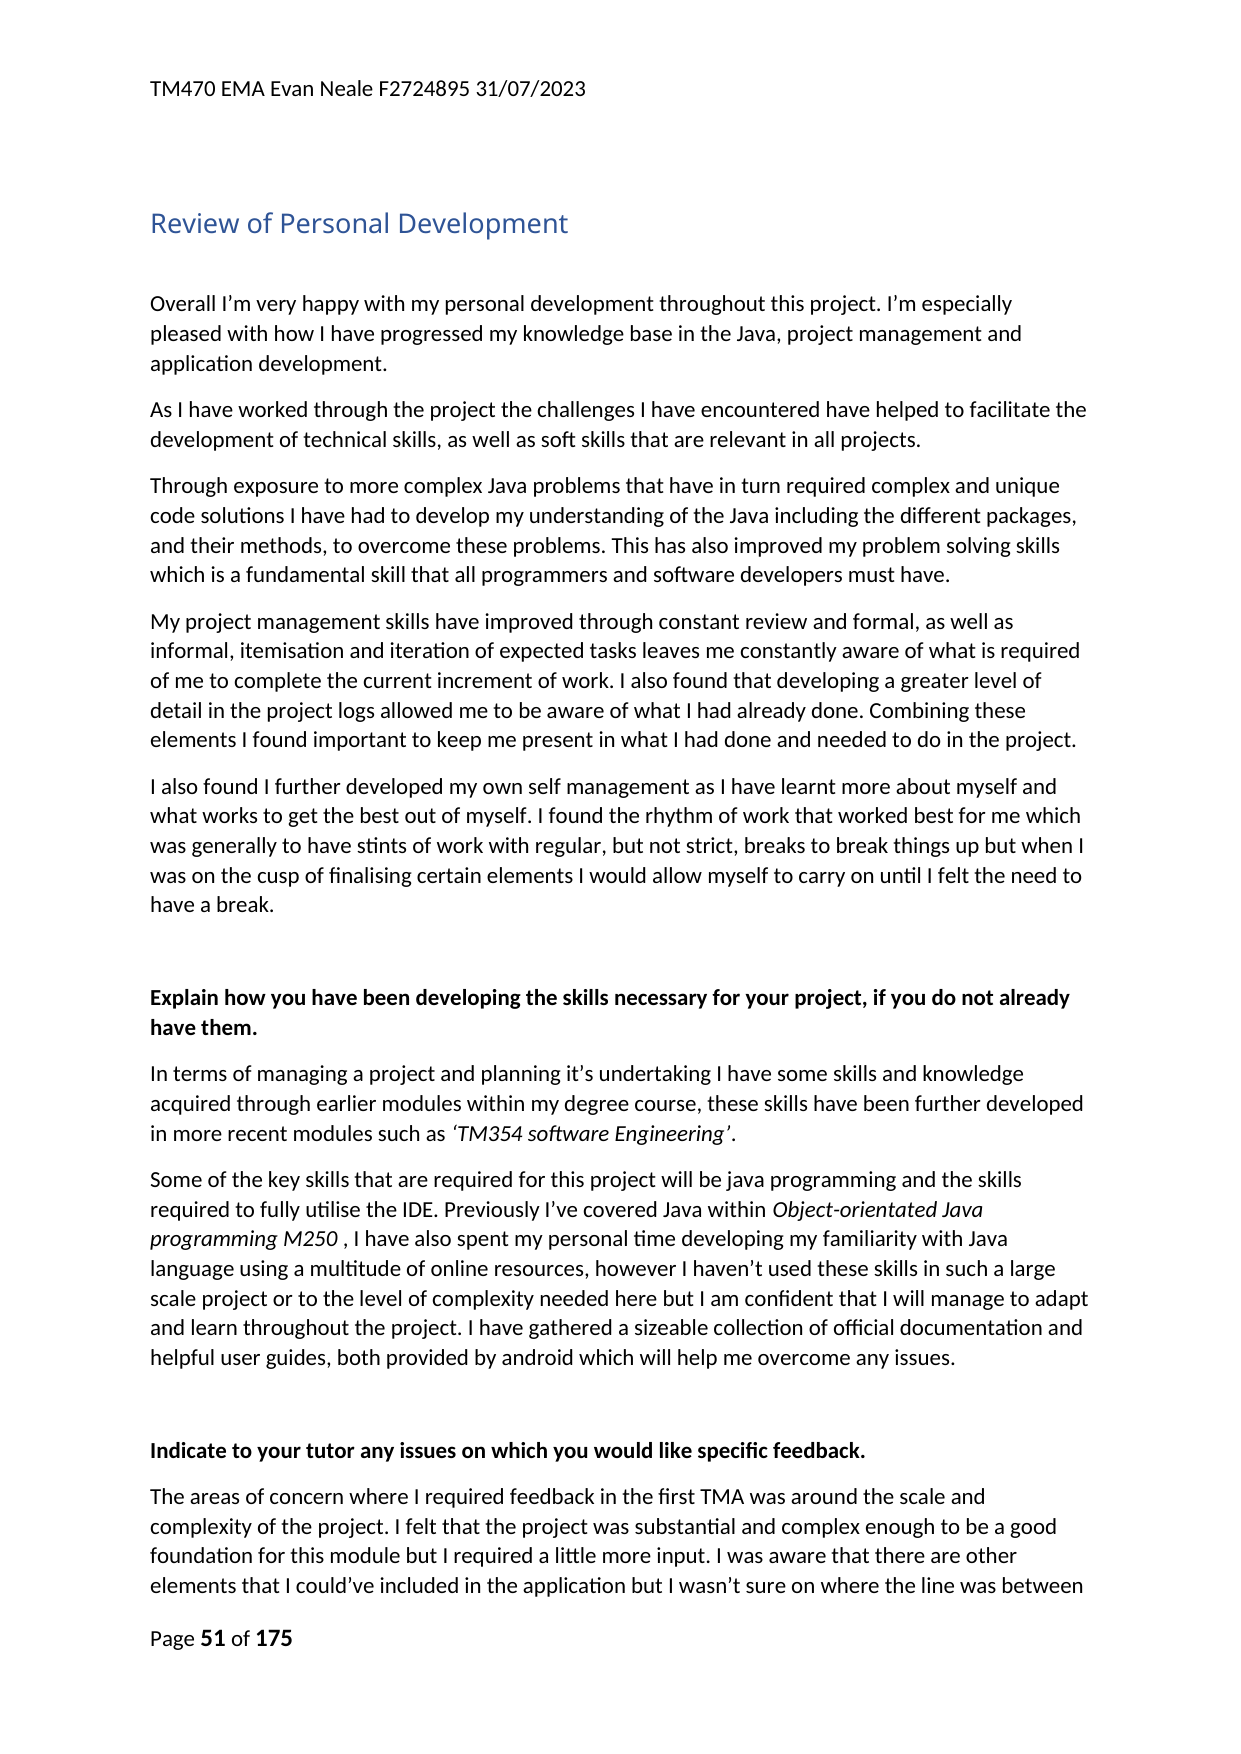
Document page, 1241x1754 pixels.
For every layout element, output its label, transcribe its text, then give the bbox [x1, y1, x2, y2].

text Indicate to your tutor any issues on which you would like specific feedback. [150, 1436, 1090, 1464]
text As I have worked through the project the challenges I have encountered have helped to facilitate the development of technical skills, as well as soft skills that are relevant in all projects. [150, 395, 1090, 453]
text Through exposure to more complex Java problems that have in turn required complex and unique code solutions I have had to develop my understanding of the Java including the different packages, and their methods, to overcome these problems. This has also improved my problem solving skills which is a fundamental skill that all programmers and software developers must have. [150, 471, 1090, 588]
subtitle Review of Personal Development [150, 204, 1090, 241]
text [150, 1482, 1090, 1599]
text In terms of managing a project and planning it’s undertaking I have some skills and knowledge acquired through earlier modules within my degree course, these skills have been further developed in more recent modules such as ‘TM354 software Engineering’. [150, 1059, 1090, 1147]
text Overall I’m very happy with my personal development throughout this project. I’m especially pleased with how I have progressed my knowledge base in the Java, project management and application development. [150, 289, 1090, 377]
text My project management skills have improved through constant review and formal, as well as informal, itemisation and iteration of expected tasks leaves me constantly aware of what is required of me to complete the current increment of work. I also found that developing a greater level of detail in the project logs allowed me to be aware of what I had already done. Combining these elements I found important to keep me present in what I had done and needed to do in the project. [150, 607, 1090, 753]
text I also found I further developed my own self management as I have learnt more about myself and what works to get the best out of myself. I found the rhythm of work that worked best for me which was generally to have stints of work with regular, but not strict, breaks to break things up but when I was on the cusp of finalising certain elements I would allow myself to carry on until I felt the need to have a break. [150, 772, 1090, 919]
text Explain how you have been developing the skills necessary for your project, if you do not already have them. [150, 983, 1090, 1041]
text Some of the key skills that are required for this project will be java programming and the skills required to fully utilise the IDE. Previously I’ve covered Java within Object-orientated Java programming M250 , I have also spent my personal time developing my familiarity with Java language using a multitude of online resources, however I haven’t used these skills in such a large scale project or to the level of complexity needed here but I am confident that I will manage to adapt and learn throughout the project. I have gathered a sizeable collection of official documentation and helpful user guides, both provided by android which will help me overcome any issues. [150, 1165, 1090, 1371]
